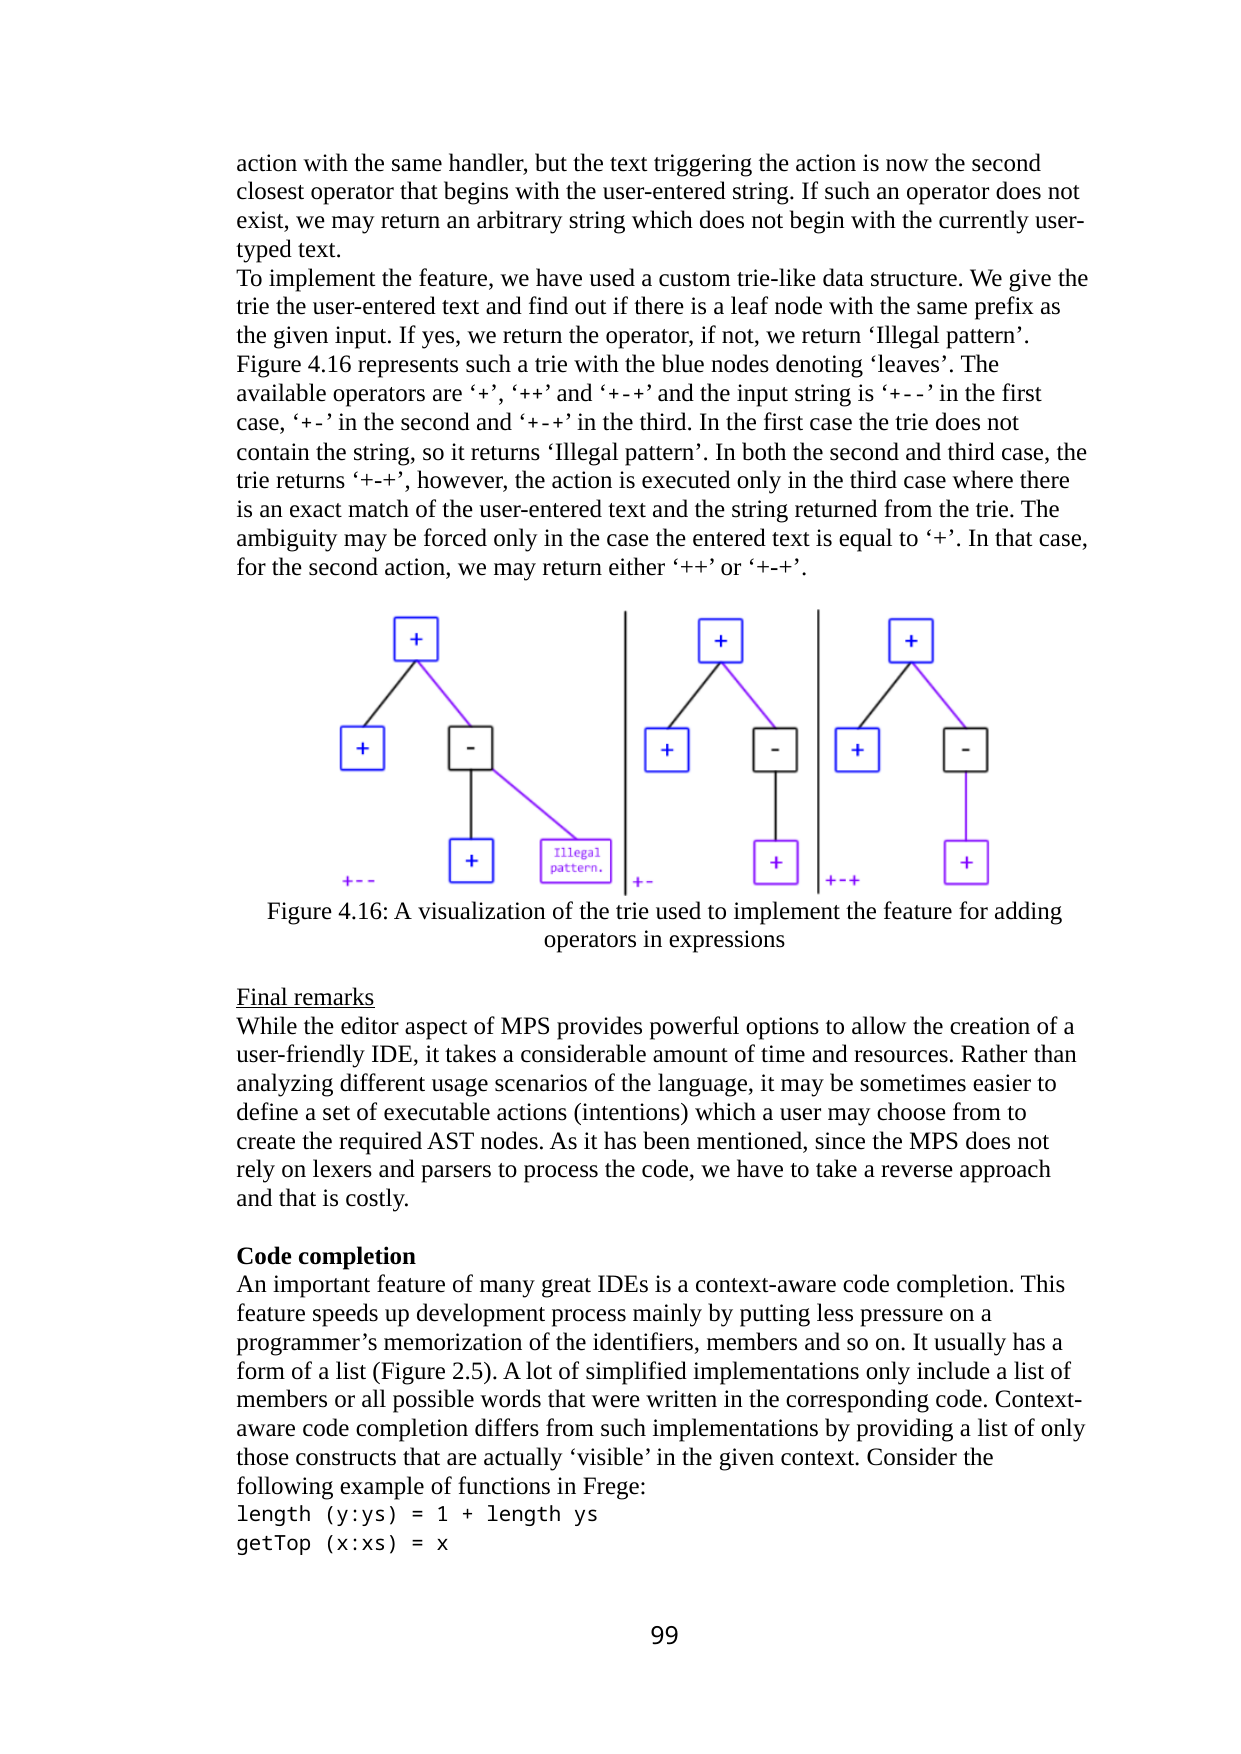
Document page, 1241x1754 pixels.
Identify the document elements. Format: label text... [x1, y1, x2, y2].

text An important feature of many great IDEs is a context-aware code completion. This feature speeds up development process mainly by putting less pressure on a programmer’s memorization of the identifiers, members and so on. It usually has a form of a list (Figure 2.5). A lot of simplified implementations only include a list of members or all possible words that were written in the corresponding code. Context-aware code completion differs from such implementations by providing a list of only those constructs that are actually ‘visible’ in the given context. Consider the following example of functions in Frege: [236, 1269, 1092, 1499]
text Final remarks [236, 982, 1092, 1011]
picture [339, 609, 990, 896]
text While the editor aspect of MPS provides powerful options to allow the creation of a user-friendly IDE, it takes a considerable amount of time and resources. Rather than analyzing different usage scenarios of the language, it may be sometimes easier to define a set of executable actions (intentions) which a user may choose from to create the required AST nodes. As it has been mentioned, since the MPS does not rely on lexers and parsers to process the code, we have to take a reverse approach and that is costly. [236, 1011, 1092, 1212]
text length (y:ys) = 1 + length ys [236, 1499, 1092, 1528]
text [236, 148, 1092, 263]
text getTop (x:xs) = x [236, 1528, 1092, 1556]
text To implement the feature, we have used a custom trie-like data structure. We give the trie the user-entered text and find out if there is a leaf node with the same prefix as the given input. If yes, we return the operator, if not, we return ‘Illegal pattern’. Figure 4.16 represents such a trie with the blue nodes denoting ‘leaves’. The available operators are ‘+’, ‘++’ and ‘+-+’ and the input string is ‘+--’ in the first case, ‘+-’ in the second and ‘+-+’ in the third. In the first case the trie does not contain the string, so it returns ‘Illegal pattern’. In both the second and third case, the trie returns ‘+-+’, however, the action is executed only in the third case where there is an exact match of the user-entered text and the string returned from the trie. The ambiguity may be forced only in the case the entered text is equal to ‘+’. In that case, for the second action, we may return either ‘++’ or ‘+-+’. [236, 263, 1092, 580]
text Code completion [236, 1241, 1092, 1269]
text Figure 4.16: A visualization of the trie used to implement the feature for adding operators in expressions [236, 896, 1092, 953]
